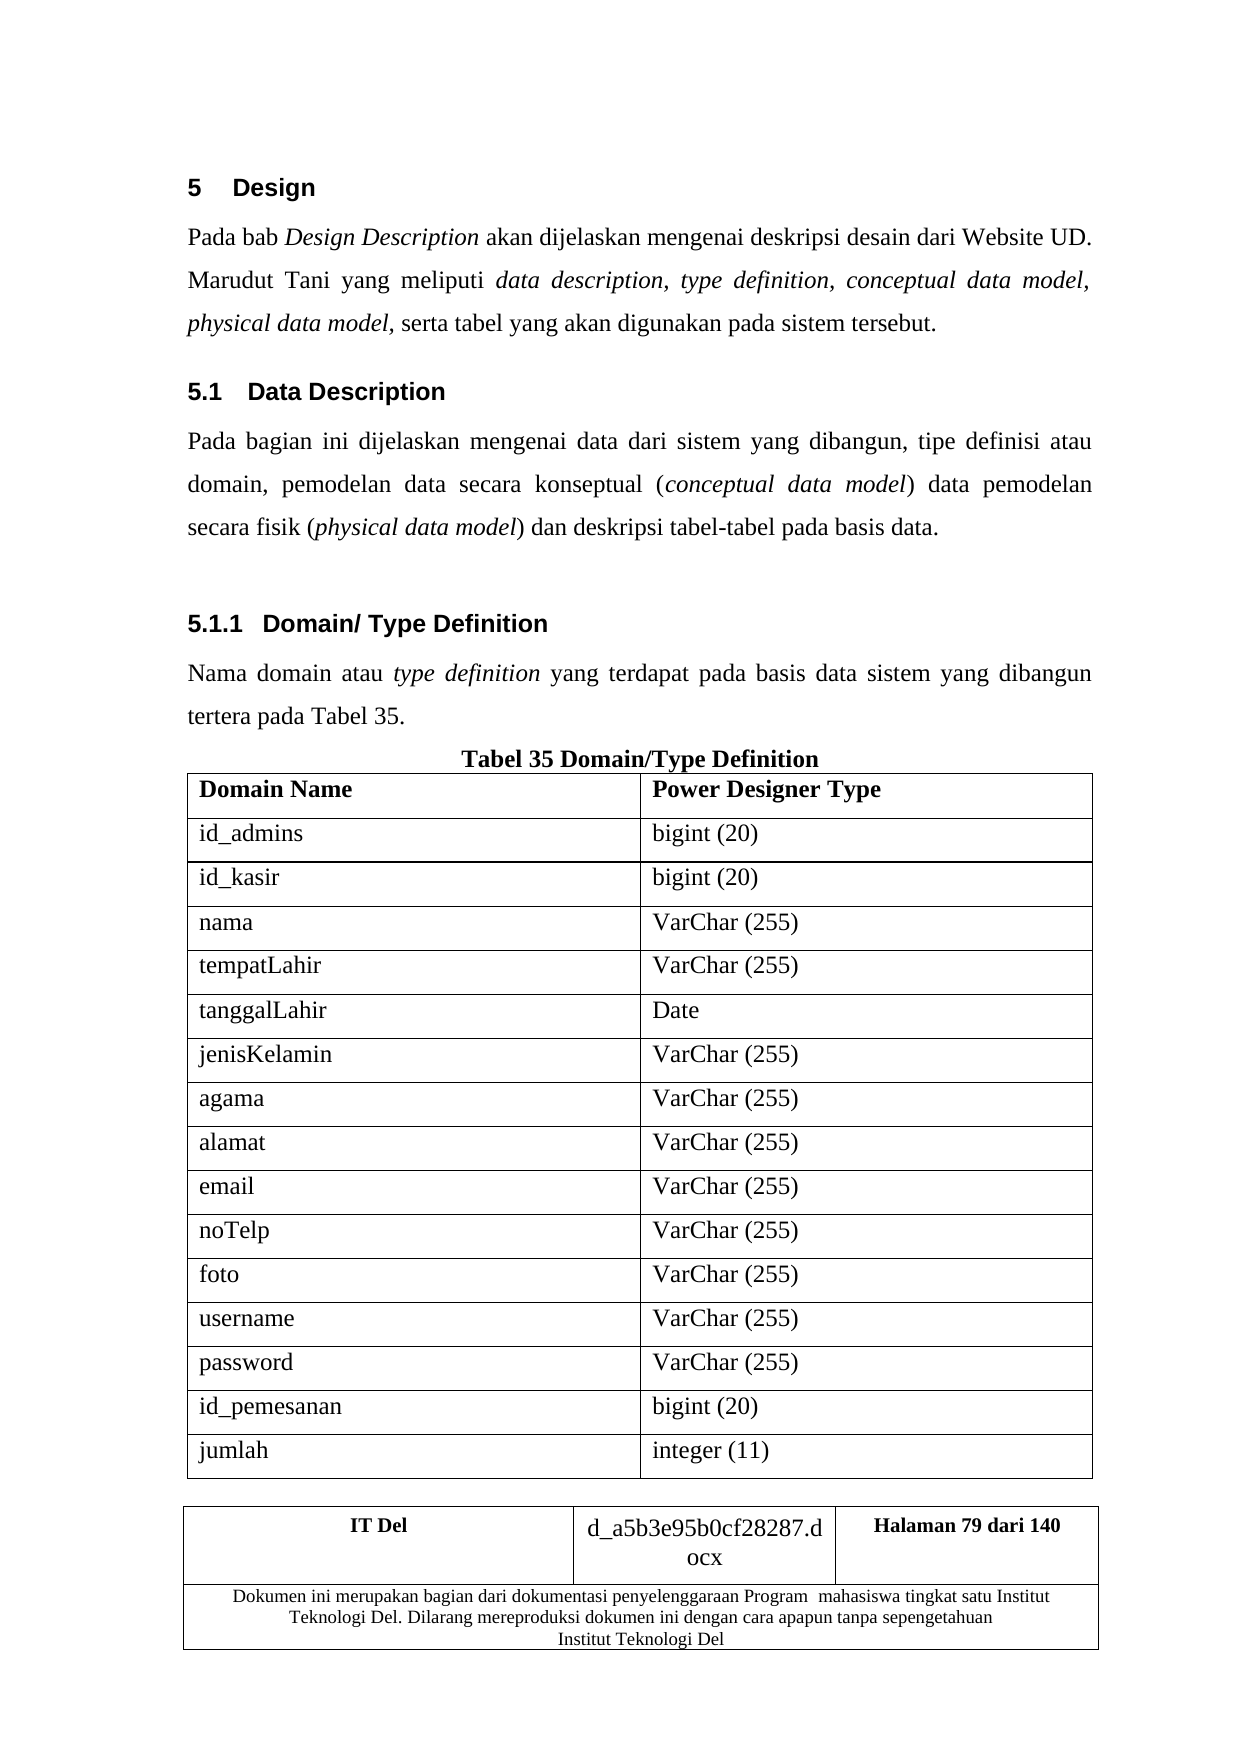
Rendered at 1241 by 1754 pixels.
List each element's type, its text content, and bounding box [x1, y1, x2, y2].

table_cell nama [188, 907, 640, 949]
table_cell email [188, 1171, 640, 1214]
table_cell Date [641, 995, 1092, 1038]
table_cell VarChar (255) [641, 1347, 1092, 1390]
table_cell id_admins [188, 819, 640, 861]
table_cell VarChar (255) [641, 1127, 1092, 1170]
table_cell VarChar (255) [641, 1215, 1092, 1258]
table_cell id_pemesanan [188, 1391, 640, 1434]
subtitle Design [187, 173, 1092, 201]
table_cell jumlah [188, 1435, 640, 1478]
table_cell tempatLahir [188, 951, 640, 994]
table_cell integer (11) [641, 1435, 1092, 1478]
subtitle Domain/ Type Definition [187, 609, 1092, 638]
table_cell VarChar (255) [641, 1303, 1092, 1346]
text Pada bagian ini dijelaskan mengenai data dari sistem yang dibangun, tipe definisi atau domain, pemodelan data secara konseptual (conceptual data model) data pemodelan secara fisik (physical data model) dan deskripsi tabel-tabel pada basis data. [187, 426, 1092, 541]
table_cell VarChar (255) [641, 1259, 1092, 1302]
table_cell bigint (20) [641, 1391, 1092, 1434]
table_cell bigint (20) [641, 863, 1092, 906]
table_cell VarChar (255) [641, 1171, 1092, 1214]
table_cell agama [188, 1083, 640, 1126]
table_header Domain Name [188, 774, 640, 817]
table_cell VarChar (255) [641, 951, 1092, 994]
table_cell VarChar (255) [641, 1083, 1092, 1126]
table_cell foto [188, 1259, 640, 1302]
table_cell username [188, 1303, 640, 1346]
table_cell alamat [188, 1127, 640, 1170]
table_cell VarChar (255) [641, 1039, 1092, 1082]
table_cell id_kasir [188, 863, 640, 906]
table_cell VarChar (255) [641, 907, 1092, 949]
text Nama domain atau type definition yang terdapat pada basis data sistem yang dibangun tertera pada Tabel 35. [187, 658, 1092, 730]
table_cell password [188, 1347, 640, 1390]
table_cell bigint (20) [641, 819, 1092, 861]
table_cell tanggalLahir [188, 995, 640, 1038]
table_header Power Designer Type [641, 774, 1092, 817]
subtitle Data Description [187, 376, 1092, 405]
text Pada bab Design Description akan dijelaskan mengenai deskripsi desain dari Website UD. Marudut Tani yang meliputi data description, type definition, conceptual data model, physical data model, serta tabel yang akan digunakan pada sistem tersebut. [187, 222, 1092, 337]
table_cell noTelp [188, 1215, 640, 1258]
text Tabel 35 Domain/Type Definition [187, 744, 1092, 773]
table_cell jenisKelamin [188, 1039, 640, 1082]
